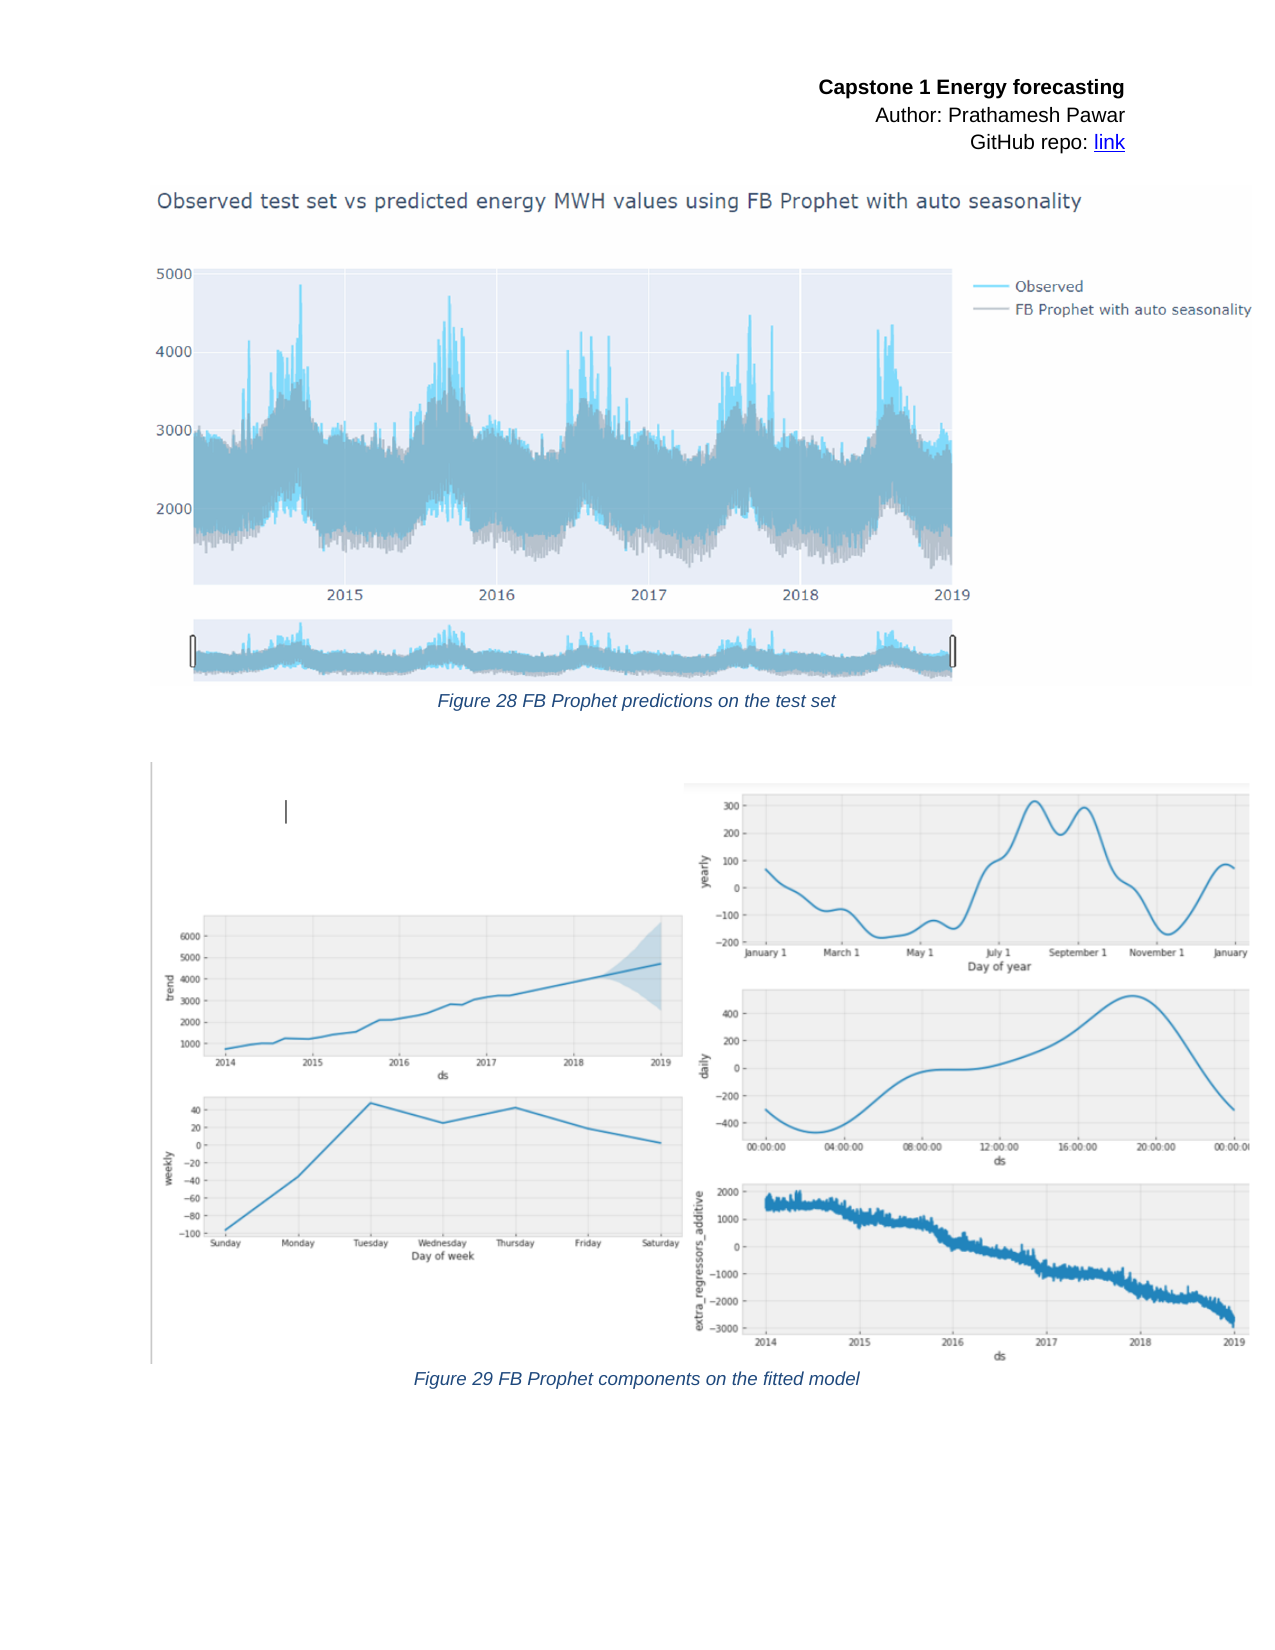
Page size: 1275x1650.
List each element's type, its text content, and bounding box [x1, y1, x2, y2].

picture [150, 185, 1253, 686]
picture [150, 762, 1264, 1364]
text Figure 29 FB Prophet components on the fitted model [150, 1367, 1125, 1389]
text Figure 28 FB Prophet predictions on the test set [150, 690, 1125, 711]
